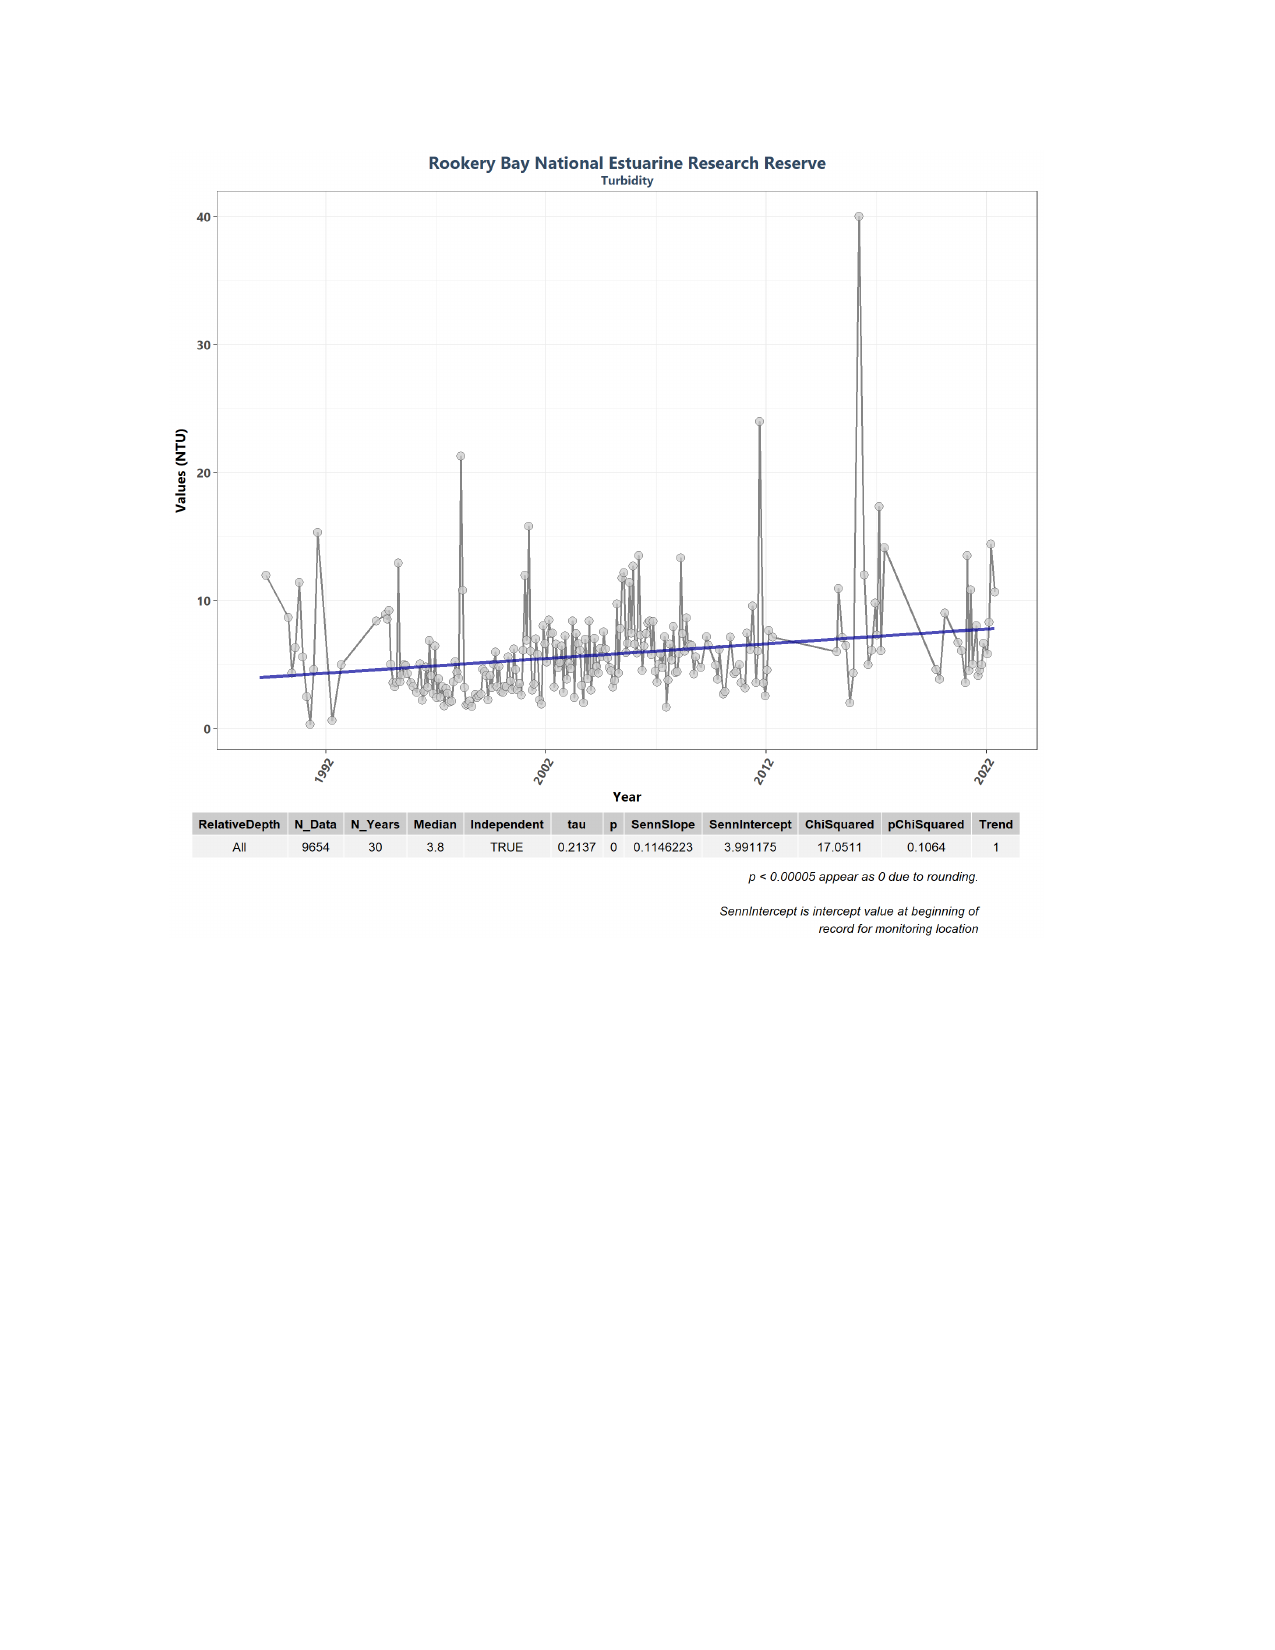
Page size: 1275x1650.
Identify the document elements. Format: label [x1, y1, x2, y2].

picture [168, 150, 1044, 938]
